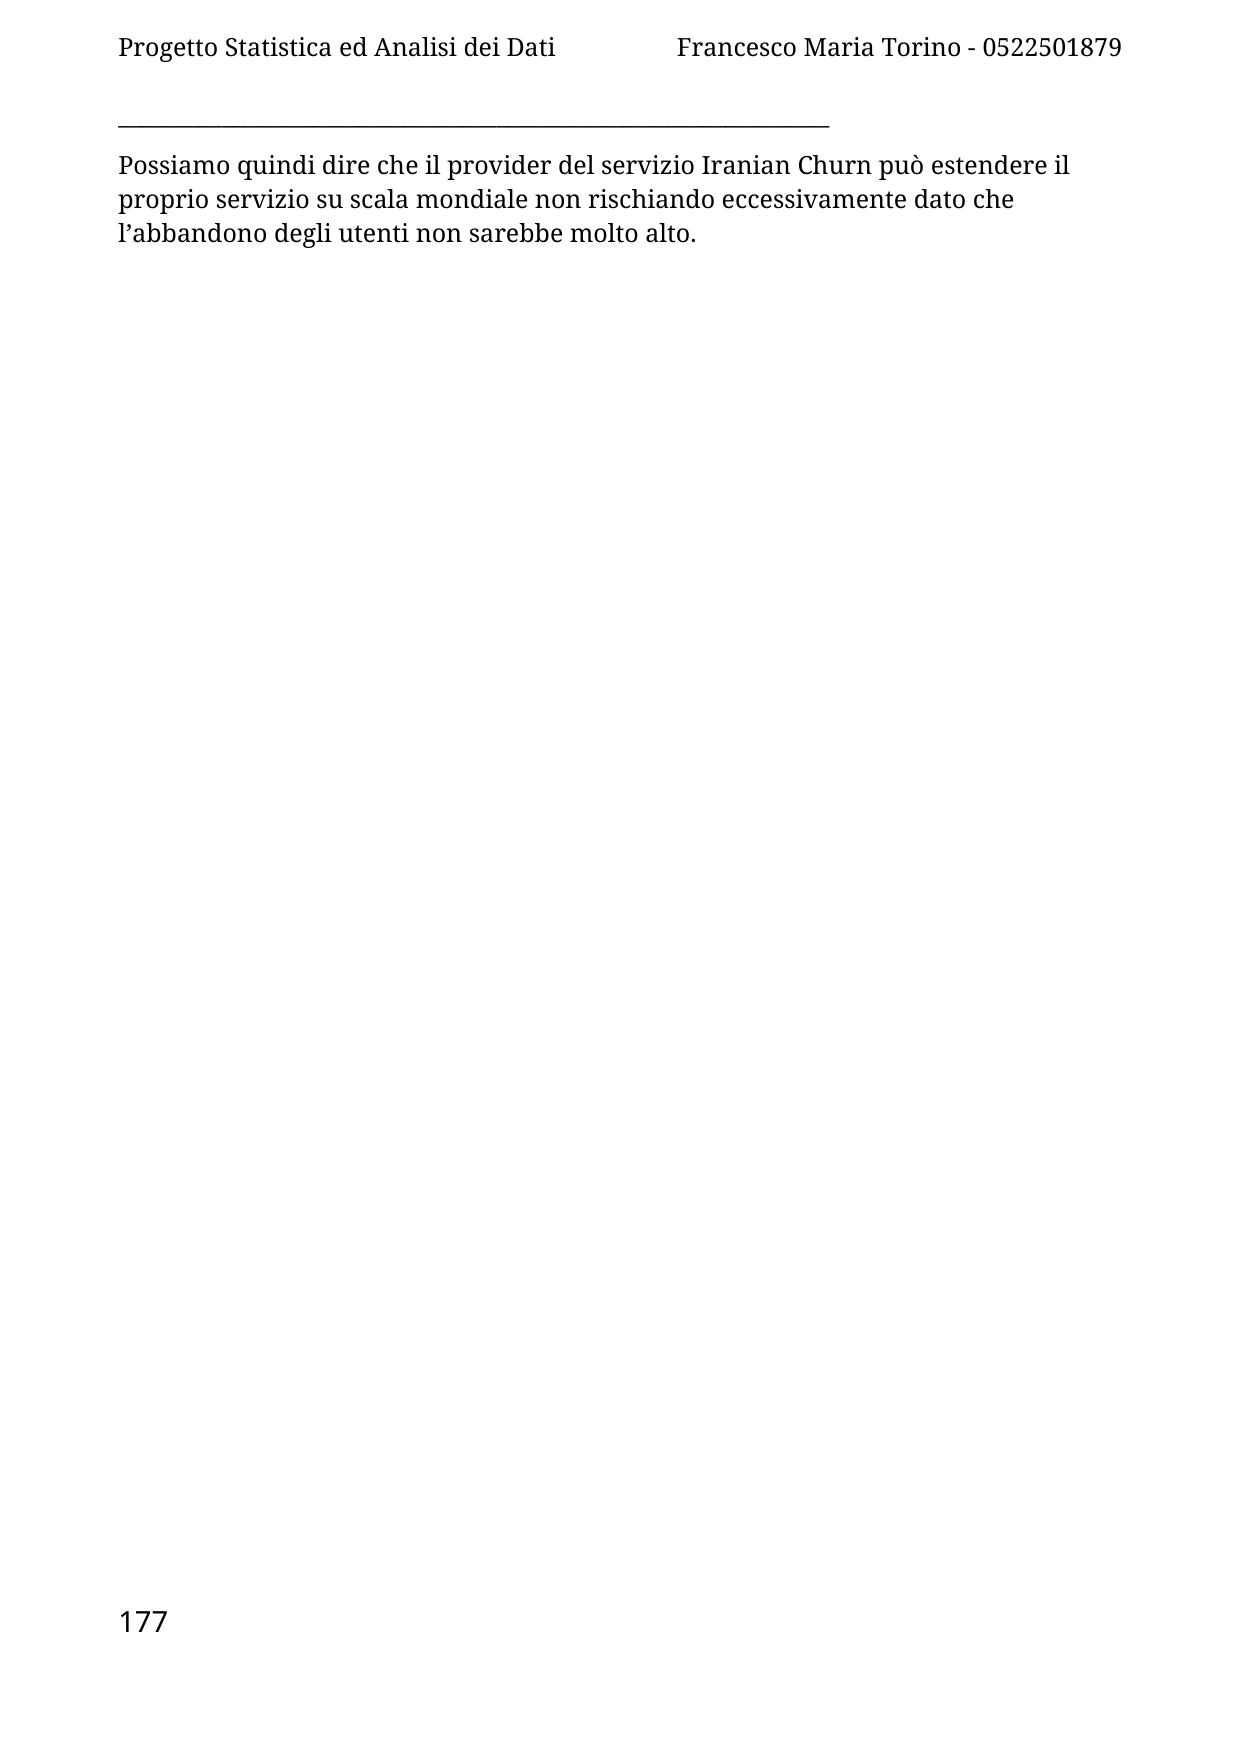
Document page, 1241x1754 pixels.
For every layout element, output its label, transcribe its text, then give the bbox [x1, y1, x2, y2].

text Possiamo quindi dire che il provider del servizio Iranian Churn può estendere il proprio servizio su scala mondiale non rischiando eccessivamente dato che l’abbandono degli utenti non sarebbe molto alto. [118, 148, 1122, 250]
